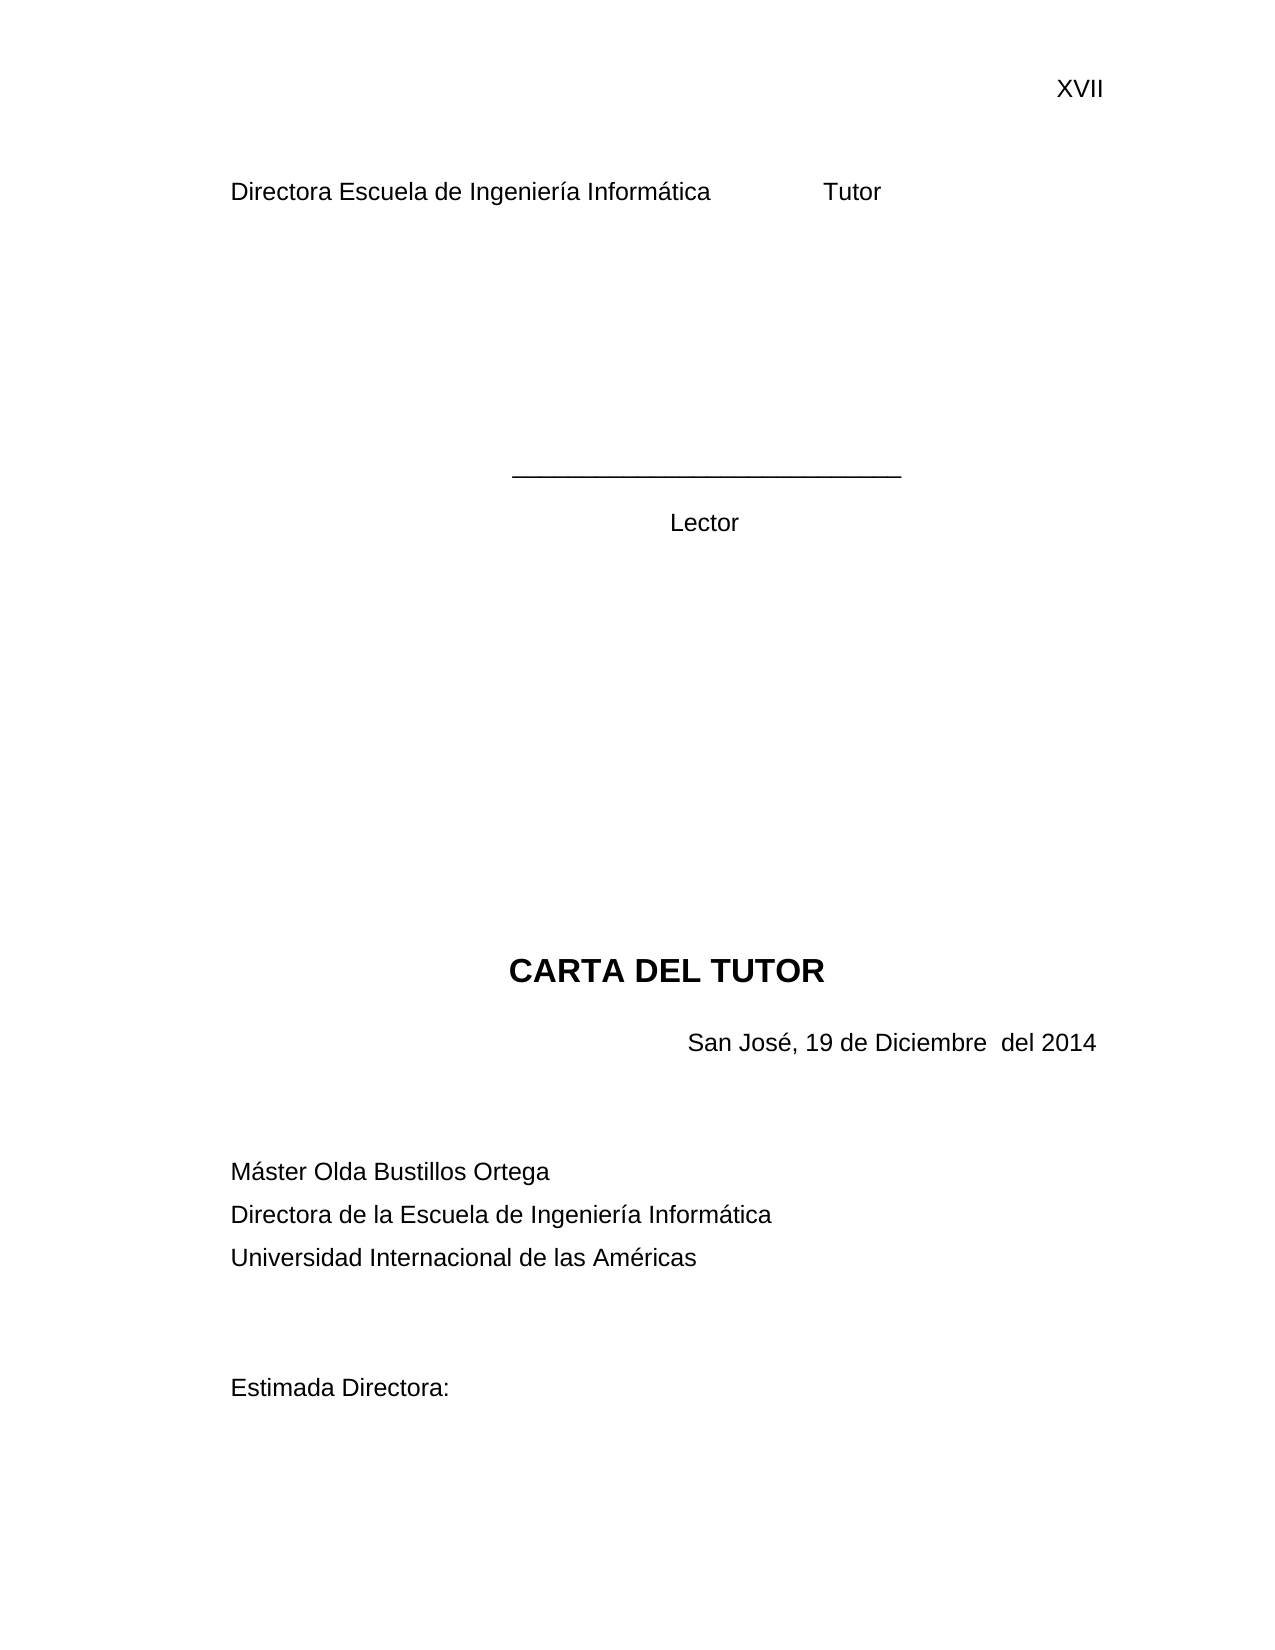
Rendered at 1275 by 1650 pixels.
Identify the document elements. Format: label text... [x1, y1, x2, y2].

text ____________________________ [305, 450, 1104, 479]
text Directora de la Escuela de Ingeniería Informática [230, 1200, 1104, 1229]
subtitle CARTA DEL TUTOR [230, 951, 1104, 989]
text Máster Olda Bustillos Ortega [230, 1157, 1104, 1186]
text Lector [230, 508, 1104, 537]
text Universidad Internacional de las Américas [230, 1243, 1104, 1272]
text San José, 19 de Diciembre del 2014 [680, 1028, 1104, 1056]
text Directora Escuela de Ingeniería Informática Tutor [230, 177, 1104, 206]
text Estimada Directora: [230, 1373, 1104, 1401]
